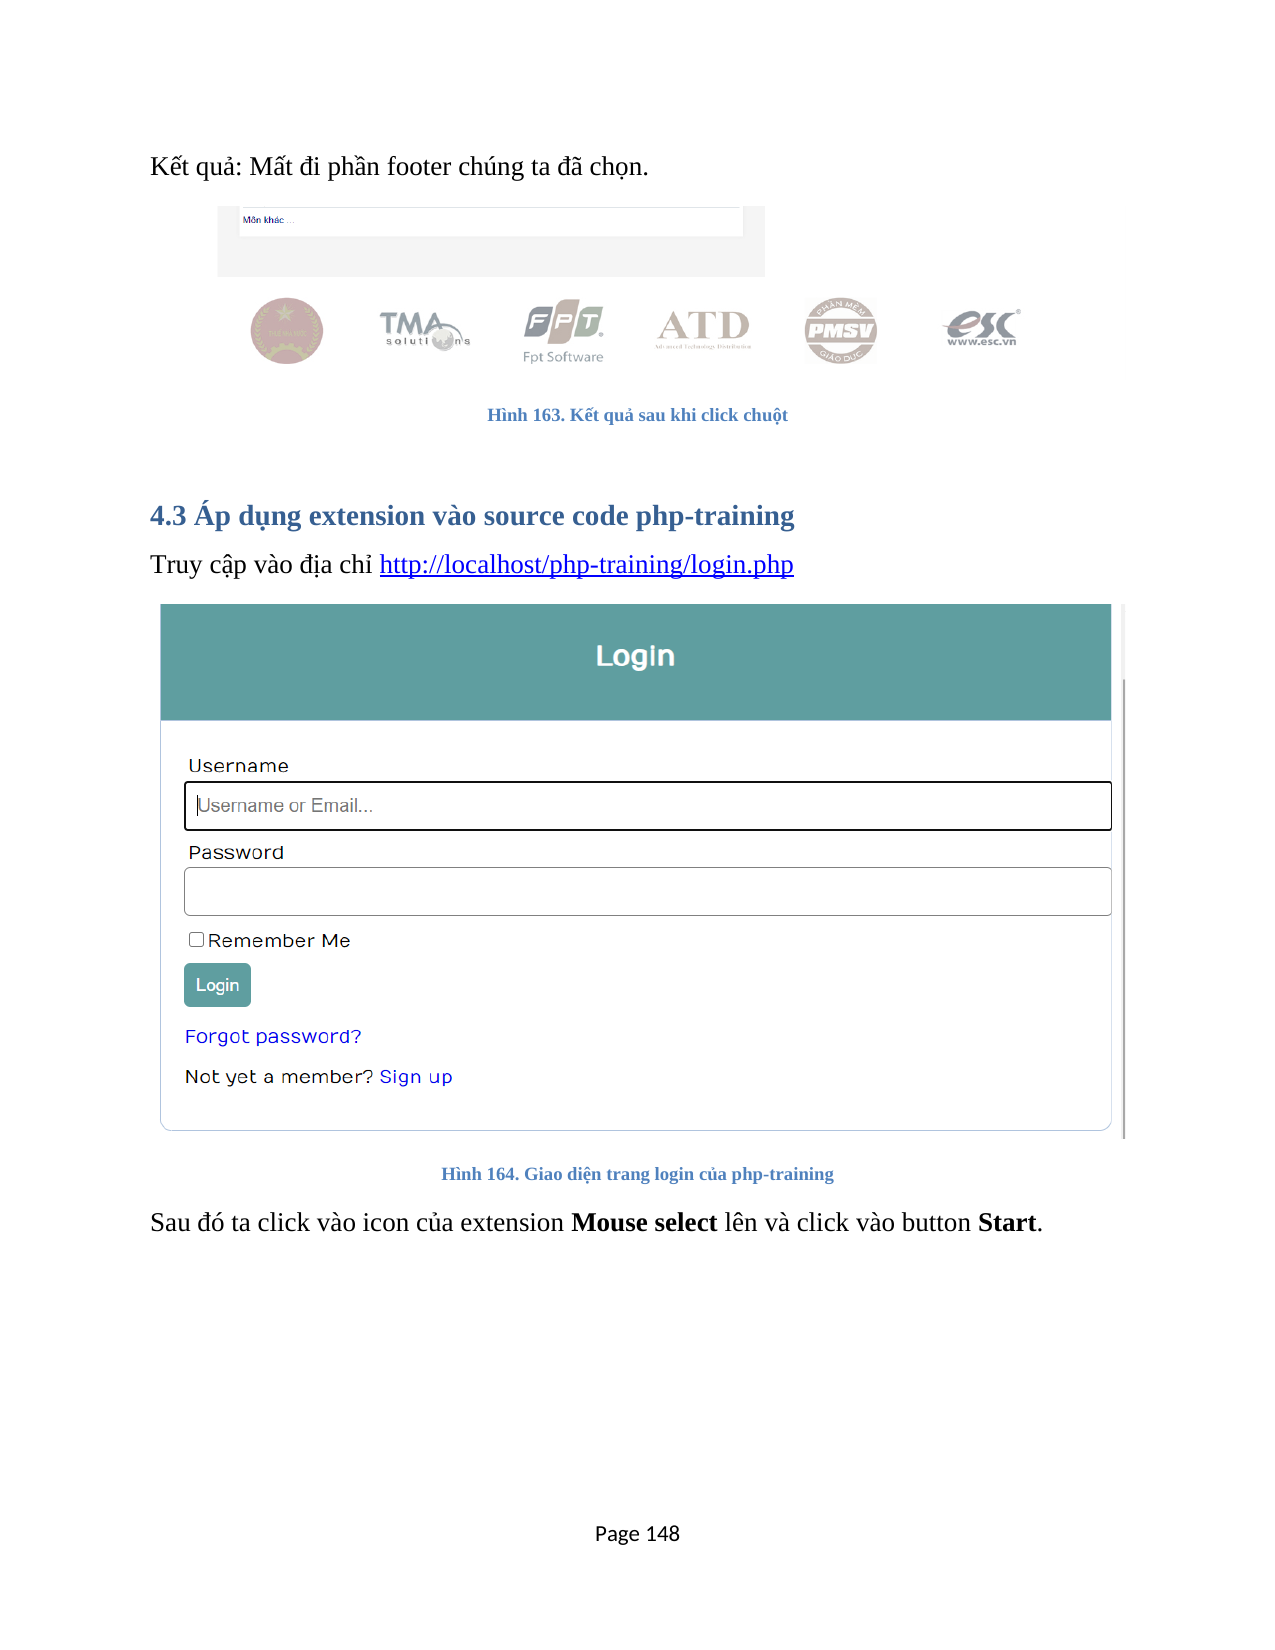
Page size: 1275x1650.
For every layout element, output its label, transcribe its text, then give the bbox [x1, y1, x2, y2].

picture [150, 206, 1125, 380]
picture [150, 604, 1125, 1139]
text 4.3 Áp dụng extension vào source code php-training [150, 498, 1125, 531]
text Kết quả: Mất đi phần footer chúng ta đã chọn. [150, 150, 1125, 181]
text Truy cập vào địa chỉ http://localhost/php-training/login.php [150, 548, 1125, 579]
text Sau đó ta click vào icon của extension Mouse select lên và click vào button Start. [150, 1206, 1125, 1237]
